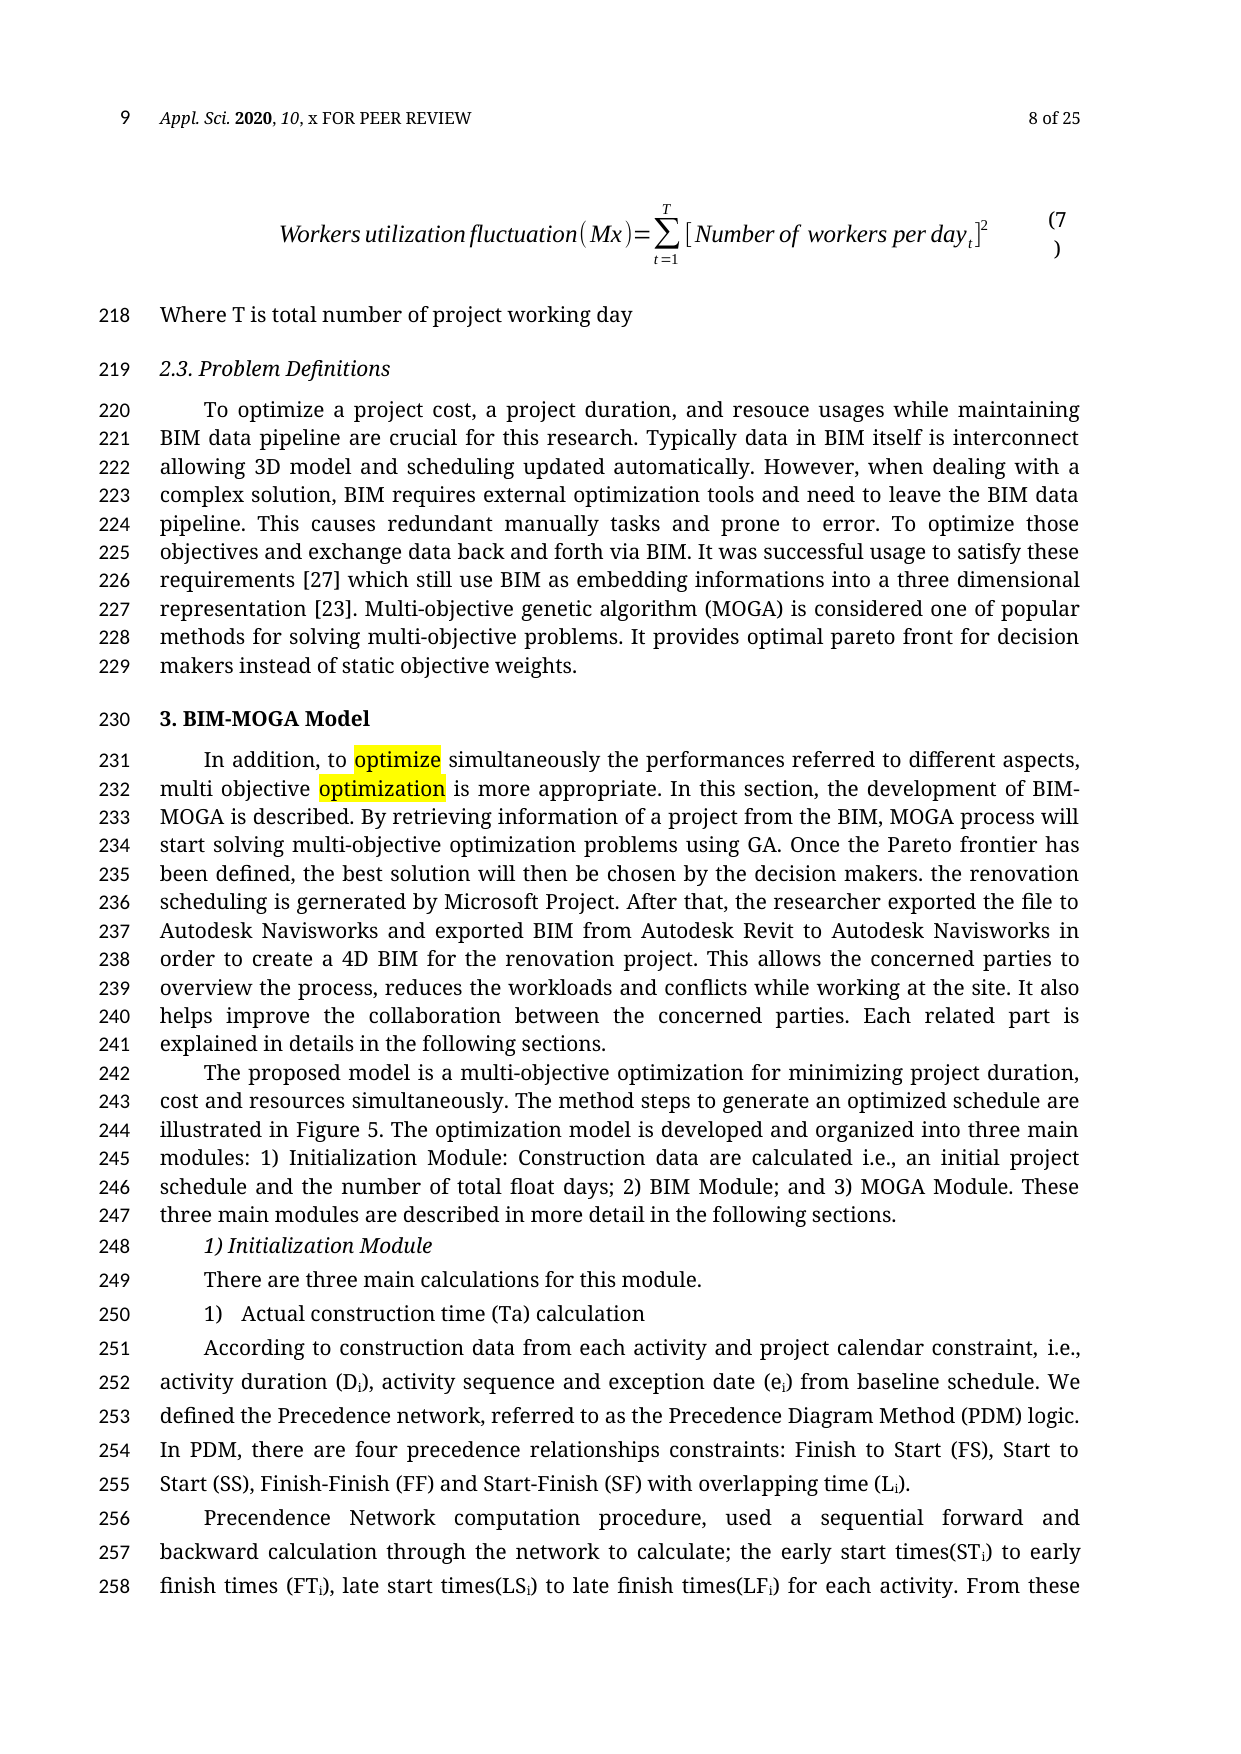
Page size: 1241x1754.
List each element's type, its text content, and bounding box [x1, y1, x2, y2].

subtitle 2.3. Problem Definitions [159, 354, 1081, 382]
table_header [160, 168, 1034, 301]
text Where T is total number of project working day [159, 301, 1081, 329]
text In addition, to optimize simultaneously the performances referred to different aspects, multi objective optimization is more appropriate. In this section, the development of BIM-MOGA is described. By retrieving information of a project from the BIM, MOGA process will start solving multi-objective optimization problems using GA. Once the Pareto frontier has been defined, the best solution will then be chosen by the decision makers. the renovation scheduling is gernerated by Microsoft Project. After that, the researcher exported the file to Autodesk Navisworks and exported BIM from Autodesk Revit to Autodesk Navisworks in order to create a 4D BIM for the renovation project. This allows the concerned parties to overview the process, reduces the workloads and conflicts while working at the site. It also helps improve the collaboration between the concerned parties. Each related part is explained in details in the following sections. [159, 745, 1081, 1058]
table_header (7) [1034, 168, 1081, 301]
text According to construction data from each activity and project calendar constraint, i.e., activity duration (Di), activity sequence and exception date (ei) from baseline schedule. We defined the Precedence network, referred to as the Precedence Diagram Method (PDM) logic. In PDM, there are four precedence relationships constraints: Finish to Start (FS), Start to Start (SS), Finish-Finish (FF) and Start-Finish (SF) with overlapping time (Li). [159, 1331, 1081, 1500]
subtitle 3. BIM-MOGA Model [159, 704, 1081, 733]
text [159, 1500, 1081, 1602]
text To optimize a project cost, a project duration, and resouce usages while maintaining BIM data pipeline are crucial for this research. Typically data in BIM itself is interconnect allowing 3D model and scheduling updated automatically. However, when dealing with a complex solution, BIM requires external optimization tools and need to leave the BIM data pipeline. This causes redundant manually tasks and prone to error. To optimize those objectives and exchange data back and forth via BIM. It was successful usage to satisfy these requirements [27] which still use BIM as embedding informations into a three dimensional representation [23]. Multi-objective genetic algorithm (MOGA) is considered one of popular methods for solving multi-objective problems. It provides optimal pareto front for decision makers instead of static objective weights. [159, 395, 1081, 679]
text 1) Initialization Module [159, 1229, 1081, 1263]
list Actual construction time (Ta) calculation [204, 1297, 1081, 1331]
text There are three main calculations for this module. [159, 1263, 1081, 1297]
text The proposed model is a multi-objective optimization for minimizing project duration, cost and resources simultaneously. The method steps to generate an optimized schedule are illustrated in Figure 5. The optimization model is developed and organized into three main modules: 1) Initialization Module: Construction data are calculated i.e., an initial project schedule and the number of total float days; 2) BIM Module; and 3) MOGA Module. These three main modules are described in more detail in the following sections. [159, 1058, 1081, 1229]
